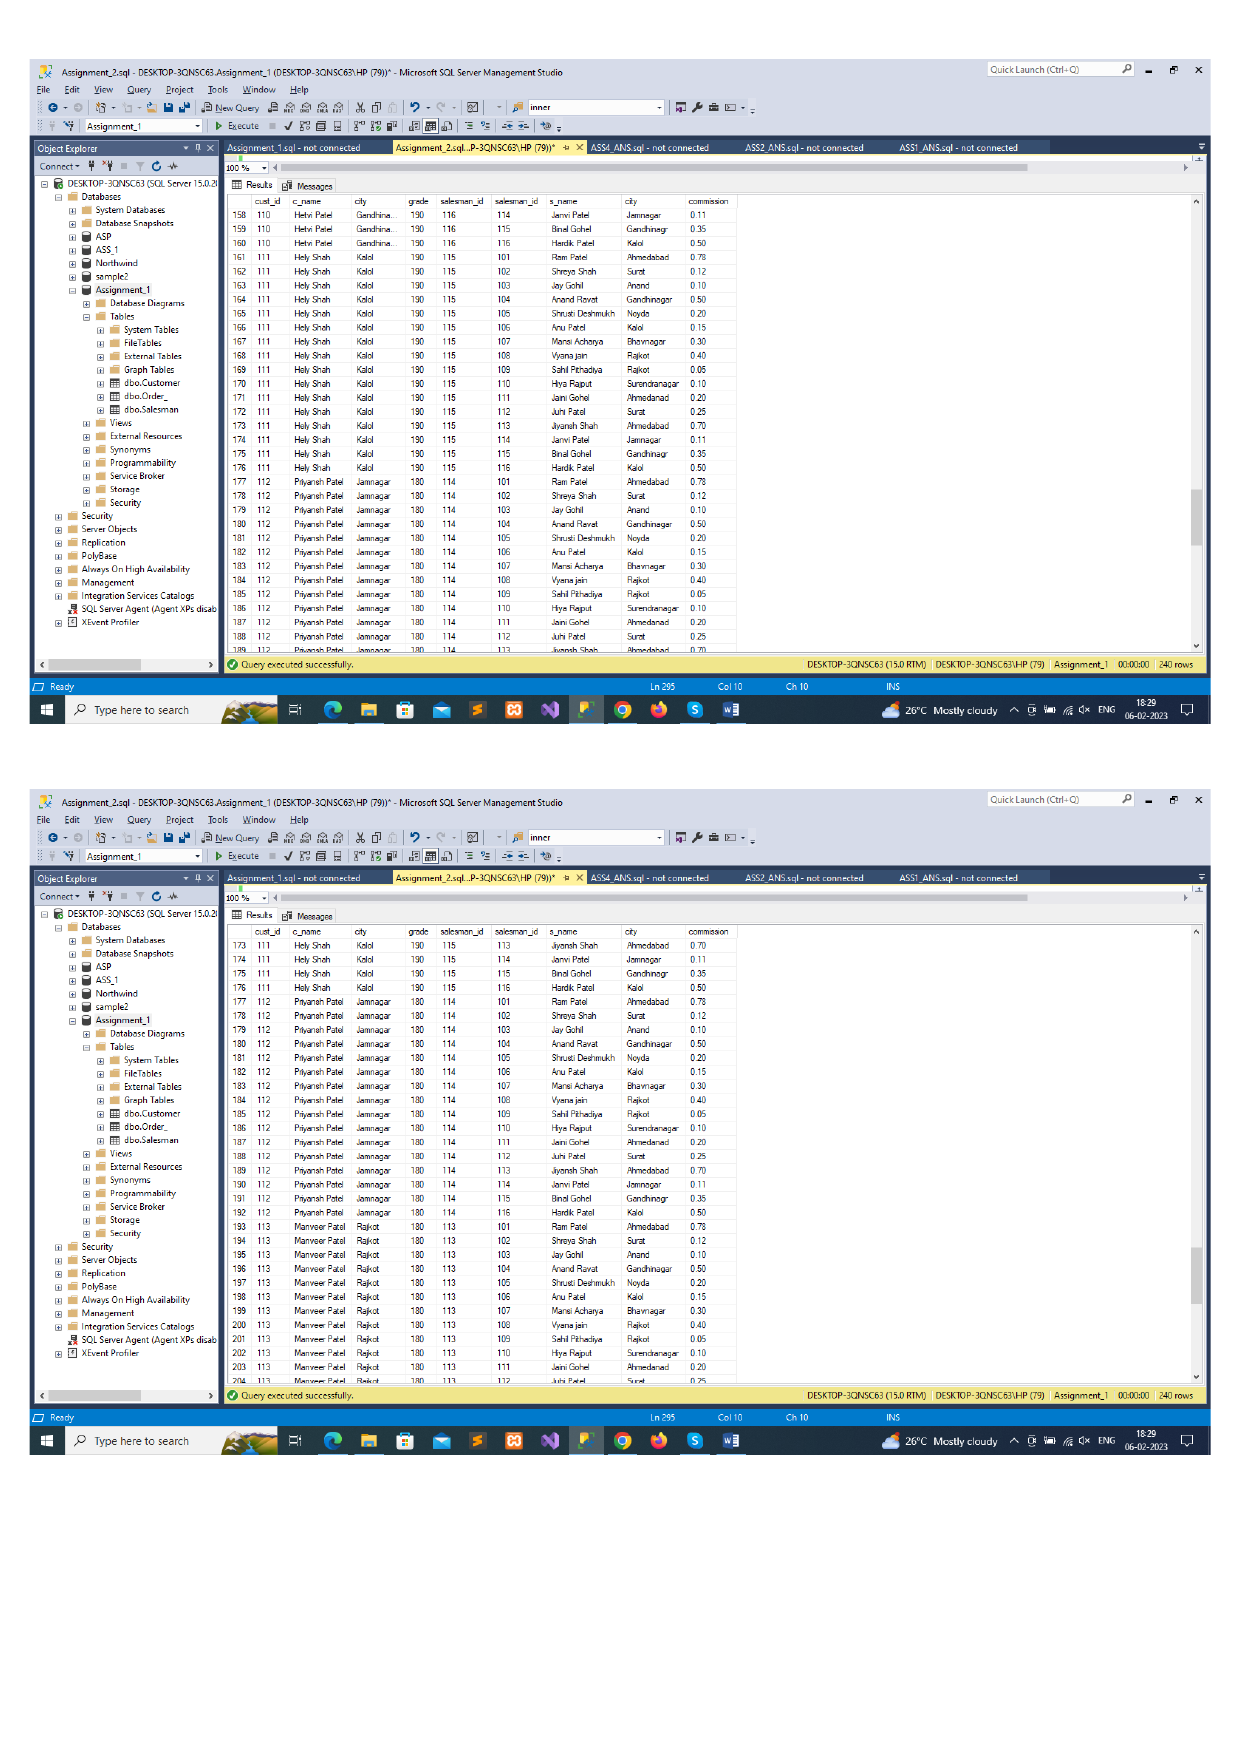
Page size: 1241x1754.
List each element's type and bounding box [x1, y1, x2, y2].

picture [29, 789, 1211, 1455]
picture [29, 59, 1211, 724]
